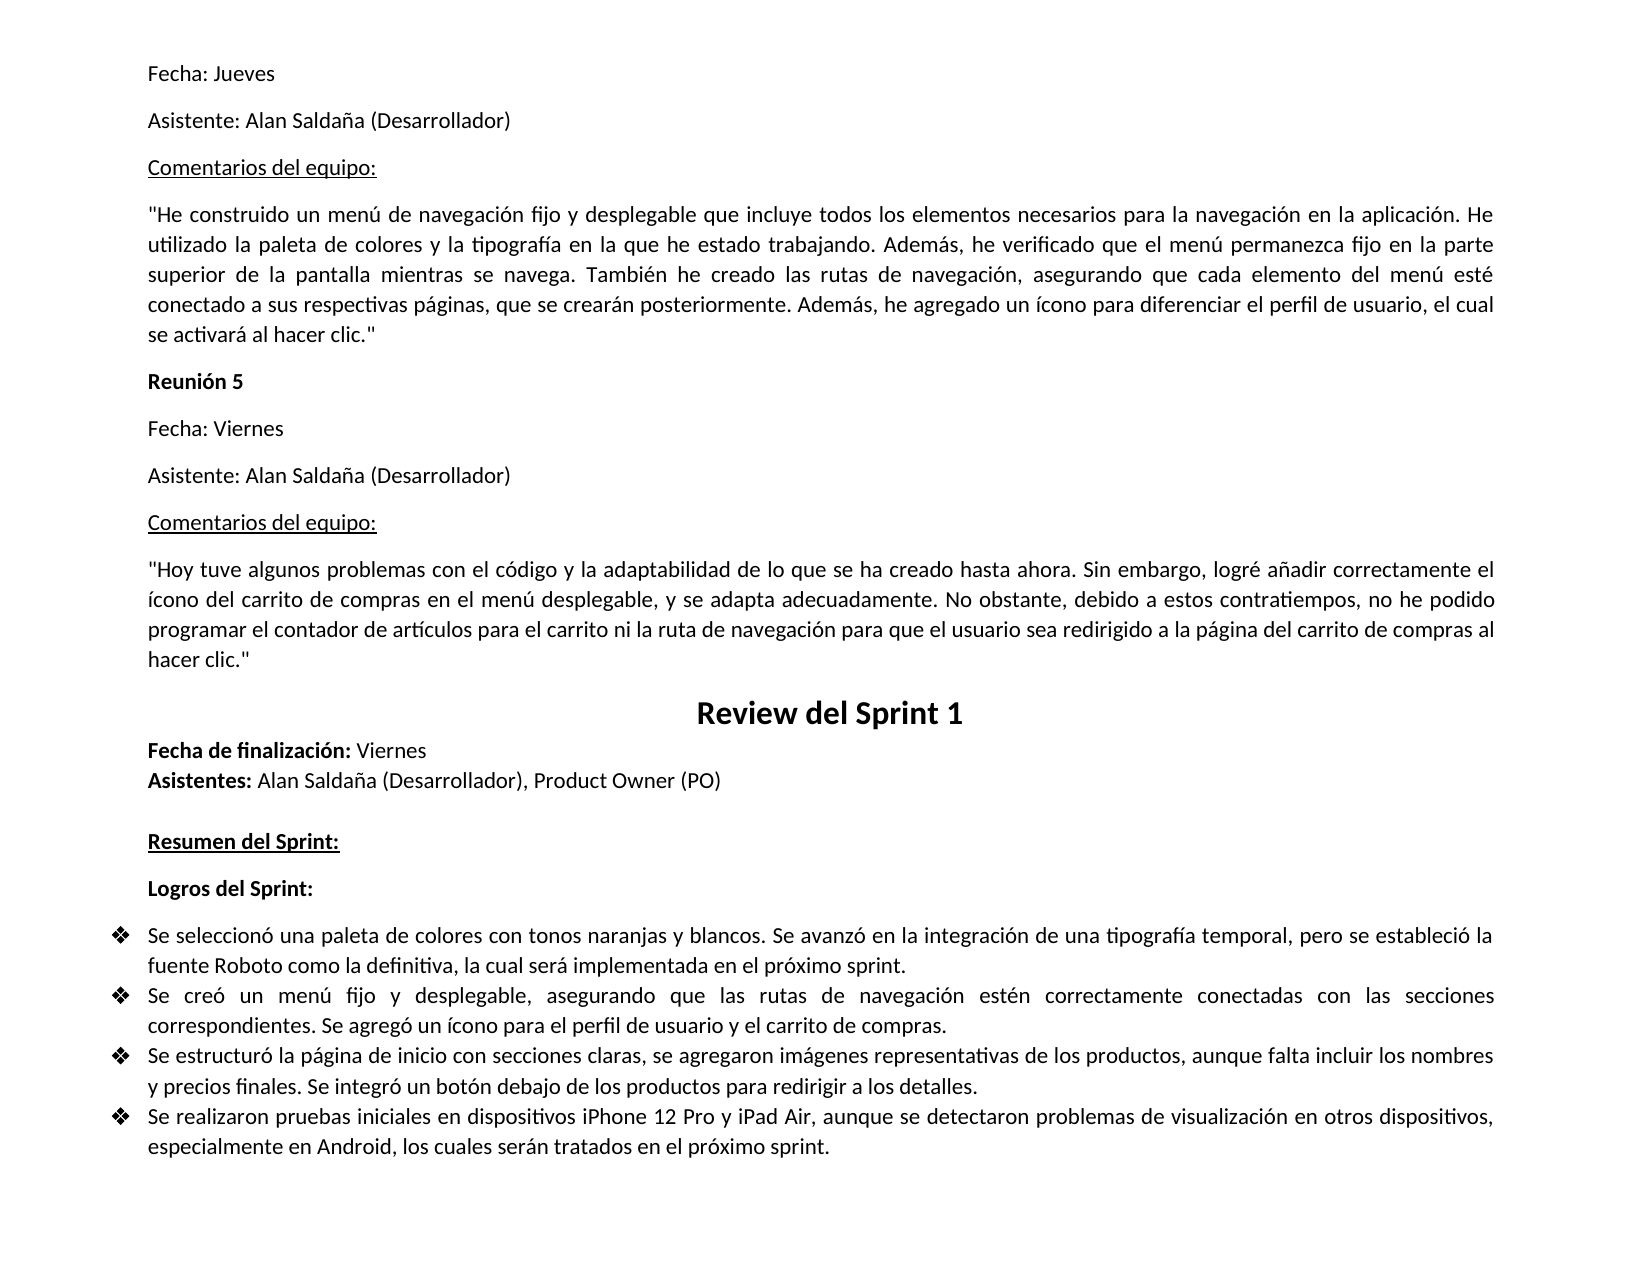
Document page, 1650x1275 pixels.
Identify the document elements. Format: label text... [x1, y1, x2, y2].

text Asistente: Alan Saldaña (Desarrollador) [148, 461, 1497, 489]
text Asistente: Alan Saldaña (Desarrollador) [148, 106, 1497, 134]
list Asistentes: Alan Saldaña (Desarrollador), Product Owner (PO) [148, 767, 1497, 794]
text Logros del Sprint: [74, 874, 1497, 902]
text Fecha: Viernes [148, 414, 1497, 442]
text "He construido un menú de navegación fijo y desplegable que incluye todos los elementos necesarios para la navegación en la aplicación. He utilizado la paleta de colores y la tipografía en la que he estado trabajando. Además, he verificado que el menú permanezca fijo en la parte superior de la pantalla mientras se navega. También he creado las rutas de navegación, asegurando que cada elemento del menú esté conectado a sus respectivas páginas, que se crearán posteriormente. Además, he agregado un ícono para diferenciar el perfil de usuario, el cual se activará al hacer clic." [148, 200, 1497, 348]
text Fecha: Jueves [148, 59, 1497, 87]
text Reunión 5 [148, 367, 1497, 395]
list Fecha de finalización: Viernes [148, 736, 1497, 764]
list Se seleccionó una paleta de colores con tonos naranjas y blancos. Se avanzó en la integración de una tipografía temporal, pero se estableció la fuente Roboto como la definitiva, la cual será implementada en el próximo sprint. [110, 921, 1497, 979]
list Se realizaron pruebas iniciales en dispositivos iPhone 12 Pro y iPad Air, aunque se detectaron problemas de visualización en otros dispositivos, especialmente en Android, los cuales serán tratados en el próximo sprint. [110, 1102, 1497, 1160]
text Comentarios del equipo: [148, 153, 1497, 181]
list Review del Sprint 1 [148, 692, 1512, 733]
list Se creó un menú fijo y desplegable, asegurando que las rutas de navegación estén correctamente conectadas con las secciones correspondientes. Se agregó un ícono para el perfil de usuario y el carrito de compras. [110, 981, 1497, 1039]
text Comentarios del equipo: [148, 508, 1497, 536]
text "Hoy tuve algunos problemas con el código y la adaptabilidad de lo que se ha creado hasta ahora. Sin embargo, logré añadir correctamente el ícono del carrito de compras en el menú desplegable, y se adapta adecuadamente. No obstante, debido a estos contratiempos, no he podido programar el contador de artículos para el carrito ni la ruta de navegación para que el usuario sea redirigido a la página del carrito de compras al hacer clic." [148, 555, 1497, 673]
list Se estructuró la página de inicio con secciones claras, se agregaron imágenes representativas de los productos, aunque falta incluir los nombres y precios finales. Se integró un botón debajo de los productos para redirigir a los detalles. [110, 1042, 1497, 1100]
list Resumen del Sprint: [148, 827, 1497, 855]
